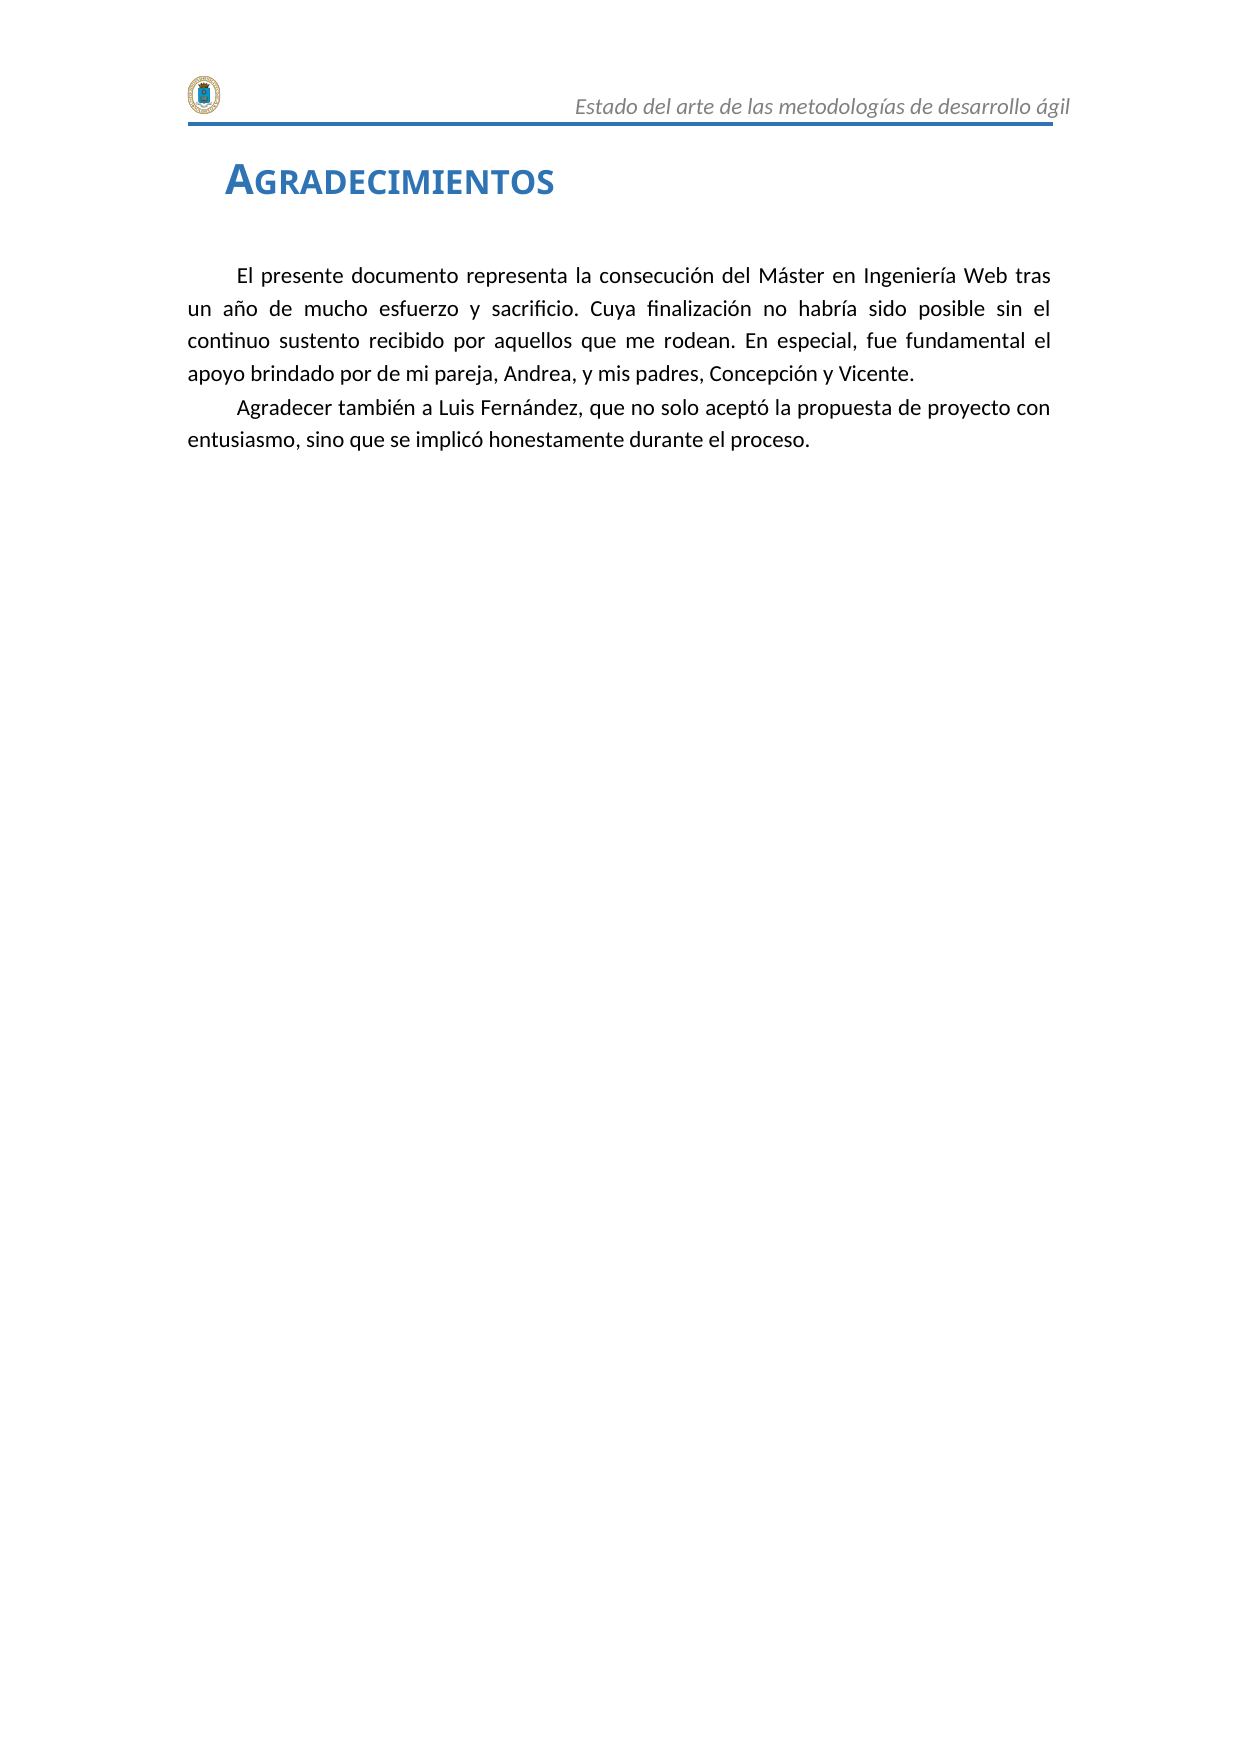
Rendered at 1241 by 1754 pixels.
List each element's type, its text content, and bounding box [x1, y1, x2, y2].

text Agradecer también a Luis Fernández, que no solo aceptó la propuesta de proyecto con entusiasmo, sino que se implicó honestamente durante el proceso. [187, 393, 1053, 453]
picture [187, 75, 221, 115]
text El presente documento representa la consecución del Máster en Ingeniería Web tras un año de mucho esfuerzo y sacrificio. Cuya finalización no habría sido posible sin el continuo sustento recibido por aquellos que me rodean. En especial, fue fundamental el apoyo brindado por de mi pareja, Andrea, y mis padres, Concepción y Vicente. [187, 261, 1053, 387]
subtitle Agradecimientos [225, 150, 1053, 207]
